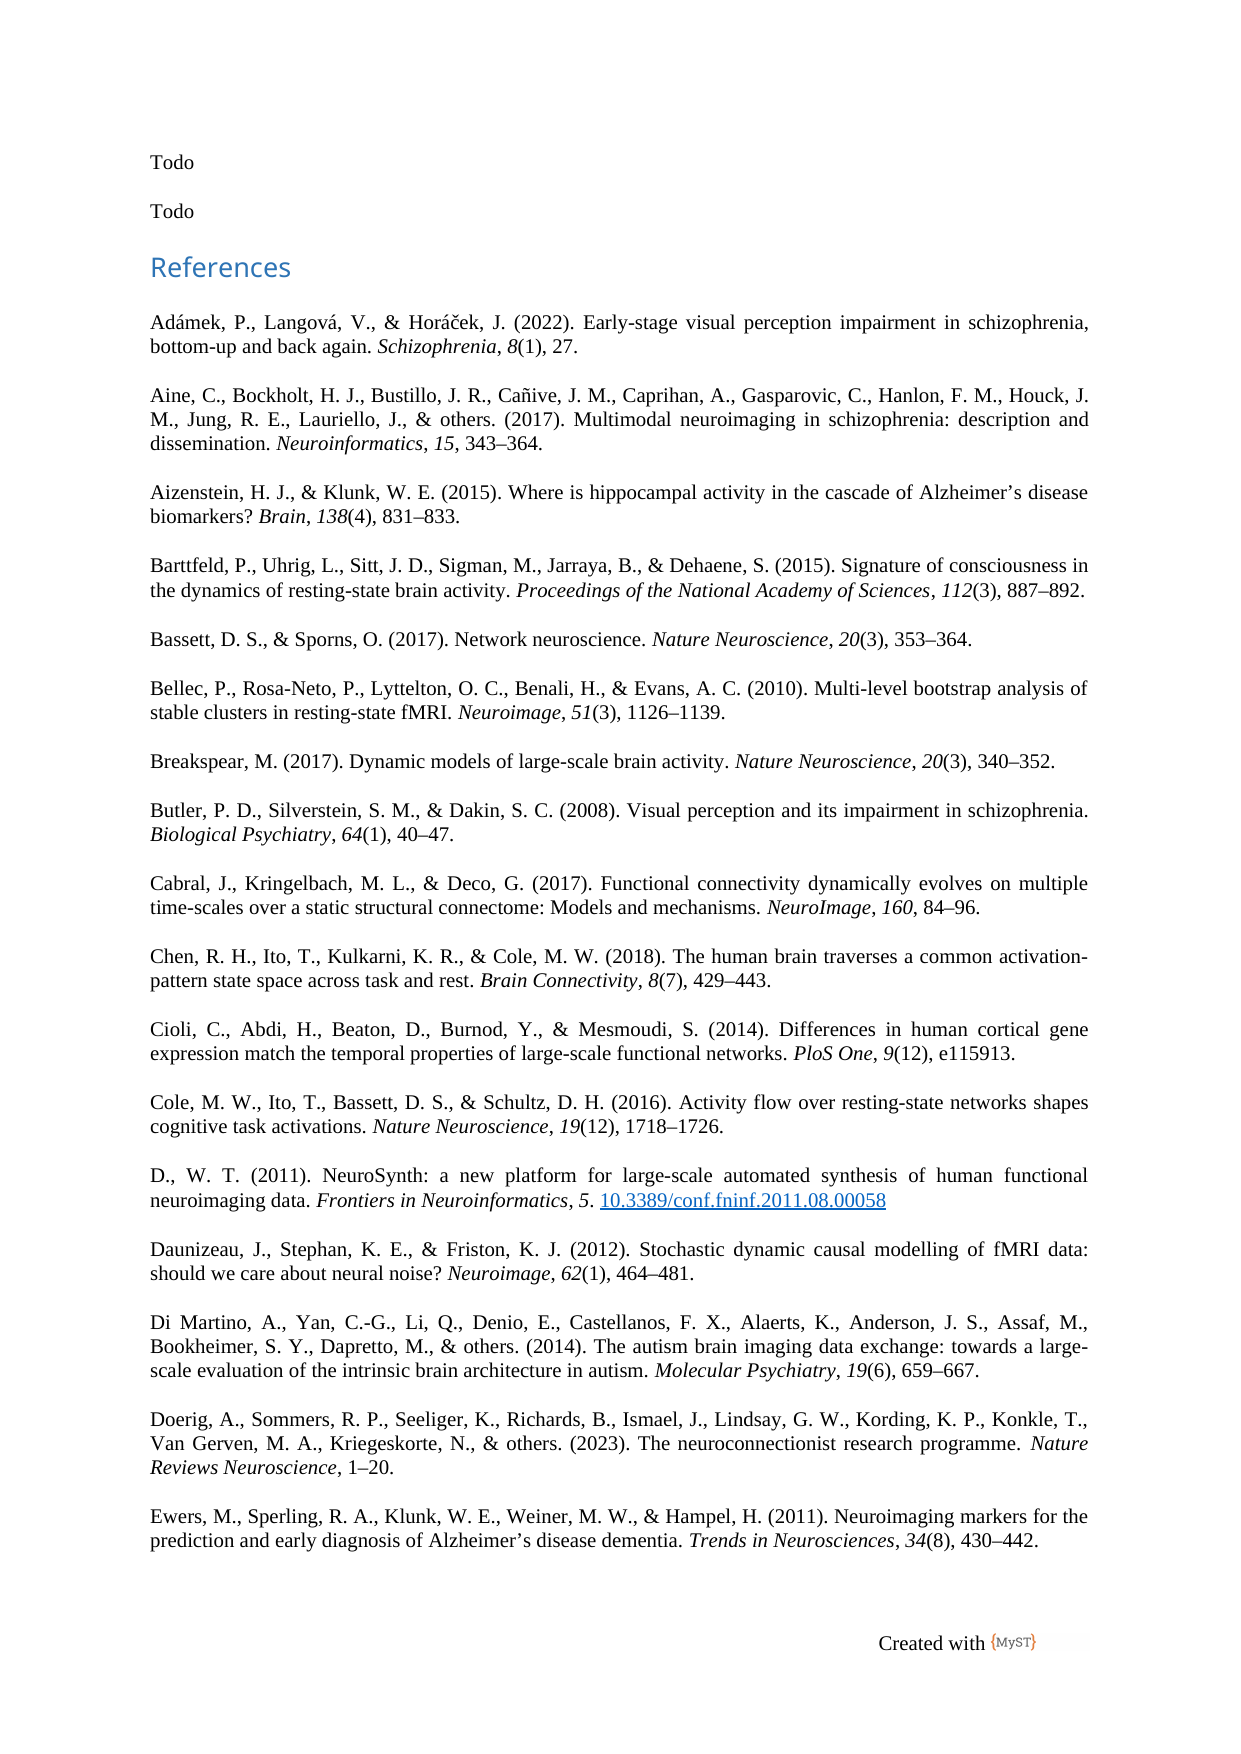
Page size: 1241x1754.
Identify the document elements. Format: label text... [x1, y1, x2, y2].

text D., W. T. (2011). NeuroSynth: a new platform for large-scale automated synthesis of human functional neuroimaging data. Frontiers in Neuroinformatics, 5. 10.3389/conf.fninf.2011.08.00058 [150, 1163, 1090, 1212]
text Cole, M. W., Ito, T., Bassett, D. S., & Schultz, D. H. (2016). Activity flow over resting-state networks shapes cognitive task activations. Nature Neuroscience, 19(12), 1718–1726. [150, 1090, 1090, 1138]
text Bassett, D. S., & Sporns, O. (2017). Network neuroscience. Nature Neuroscience, 20(3), 353–364. [150, 627, 1090, 651]
text Ewers, M., Sperling, R. A., Klunk, W. E., Weiner, M. W., & Hampel, H. (2011). Neuroimaging markers for the prediction and early diagnosis of Alzheimer’s disease dementia. Trends in Neurosciences, 34(8), 430–442. [150, 1504, 1090, 1552]
text Breakspear, M. (2017). Dynamic models of large-scale brain activity. Nature Neuroscience, 20(3), 340–352. [150, 749, 1090, 773]
text Di Martino, A., Yan, C.-G., Li, Q., Denio, E., Castellanos, F. X., Alaerts, K., Anderson, J. S., Assaf, M., Bookheimer, S. Y., Dapretto, M., & others. (2014). The autism brain imaging data exchange: towards a large-scale evaluation of the intrinsic brain architecture in autism. Molecular Psychiatry, 19(6), 659–667. [150, 1310, 1090, 1382]
text Bellec, P., Rosa-Neto, P., Lyttelton, O. C., Benali, H., & Evans, A. C. (2010). Multi-level bootstrap analysis of stable clusters in resting-state fMRI. Neuroimage, 51(3), 1126–1139. [150, 676, 1090, 724]
text Butler, P. D., Silverstein, S. M., & Dakin, S. C. (2008). Visual perception and its impairment in schizophrenia. Biological Psychiatry, 64(1), 40–47. [150, 798, 1090, 846]
text Todo [150, 150, 1090, 174]
text Daunizeau, J., Stephan, K. E., & Friston, K. J. (2012). Stochastic dynamic causal modelling of fMRI data: should we care about neural noise? Neuroimage, 62(1), 464–481. [150, 1237, 1090, 1285]
text Cioli, C., Abdi, H., Beaton, D., Burnod, Y., & Mesmoudi, S. (2014). Differences in human cortical gene expression match the temporal properties of large-scale functional networks. PloS One, 9(12), e115913. [150, 1017, 1090, 1065]
picture [990, 1633, 1091, 1651]
text Todo [150, 199, 1090, 223]
text Aine, C., Bockholt, H. J., Bustillo, J. R., Cañive, J. M., Caprihan, A., Gasparovic, C., Hanlon, F. M., Houck, J. M., Jung, R. E., Lauriello, J., & others. (2017). Multimodal neuroimaging in schizophrenia: description and dissemination. Neuroinformatics, 15, 343–364. [150, 383, 1090, 455]
subtitle References [150, 248, 1090, 285]
text Doerig, A., Sommers, R. P., Seeliger, K., Richards, B., Ismael, J., Lindsay, G. W., Kording, K. P., Konkle, T., Van Gerven, M. A., Kriegeskorte, N., & others. (2023). The neuroconnectionist research programme. Nature Reviews Neuroscience, 1–20. [150, 1407, 1090, 1479]
text Barttfeld, P., Uhrig, L., Sitt, J. D., Sigman, M., Jarraya, B., & Dehaene, S. (2015). Signature of consciousness in the dynamics of resting-state brain activity. Proceedings of the National Academy of Sciences, 112(3), 887–892. [150, 553, 1090, 602]
text Cabral, J., Kringelbach, M. L., & Deco, G. (2017). Functional connectivity dynamically evolves on multiple time-scales over a static structural connectome: Models and mechanisms. NeuroImage, 160, 84–96. [150, 871, 1090, 919]
text Chen, R. H., Ito, T., Kulkarni, K. R., & Cole, M. W. (2018). The human brain traverses a common activation-pattern state space across task and rest. Brain Connectivity, 8(7), 429–443. [150, 944, 1090, 992]
text Aizenstein, H. J., & Klunk, W. E. (2015). Where is hippocampal activity in the cascade of Alzheimer’s disease biomarkers? Brain, 138(4), 831–833. [150, 480, 1090, 528]
text Adámek, P., Langová, V., & Horáček, J. (2022). Early-stage visual perception impairment in schizophrenia, bottom-up and back again. Schizophrenia, 8(1), 27. [150, 310, 1090, 358]
